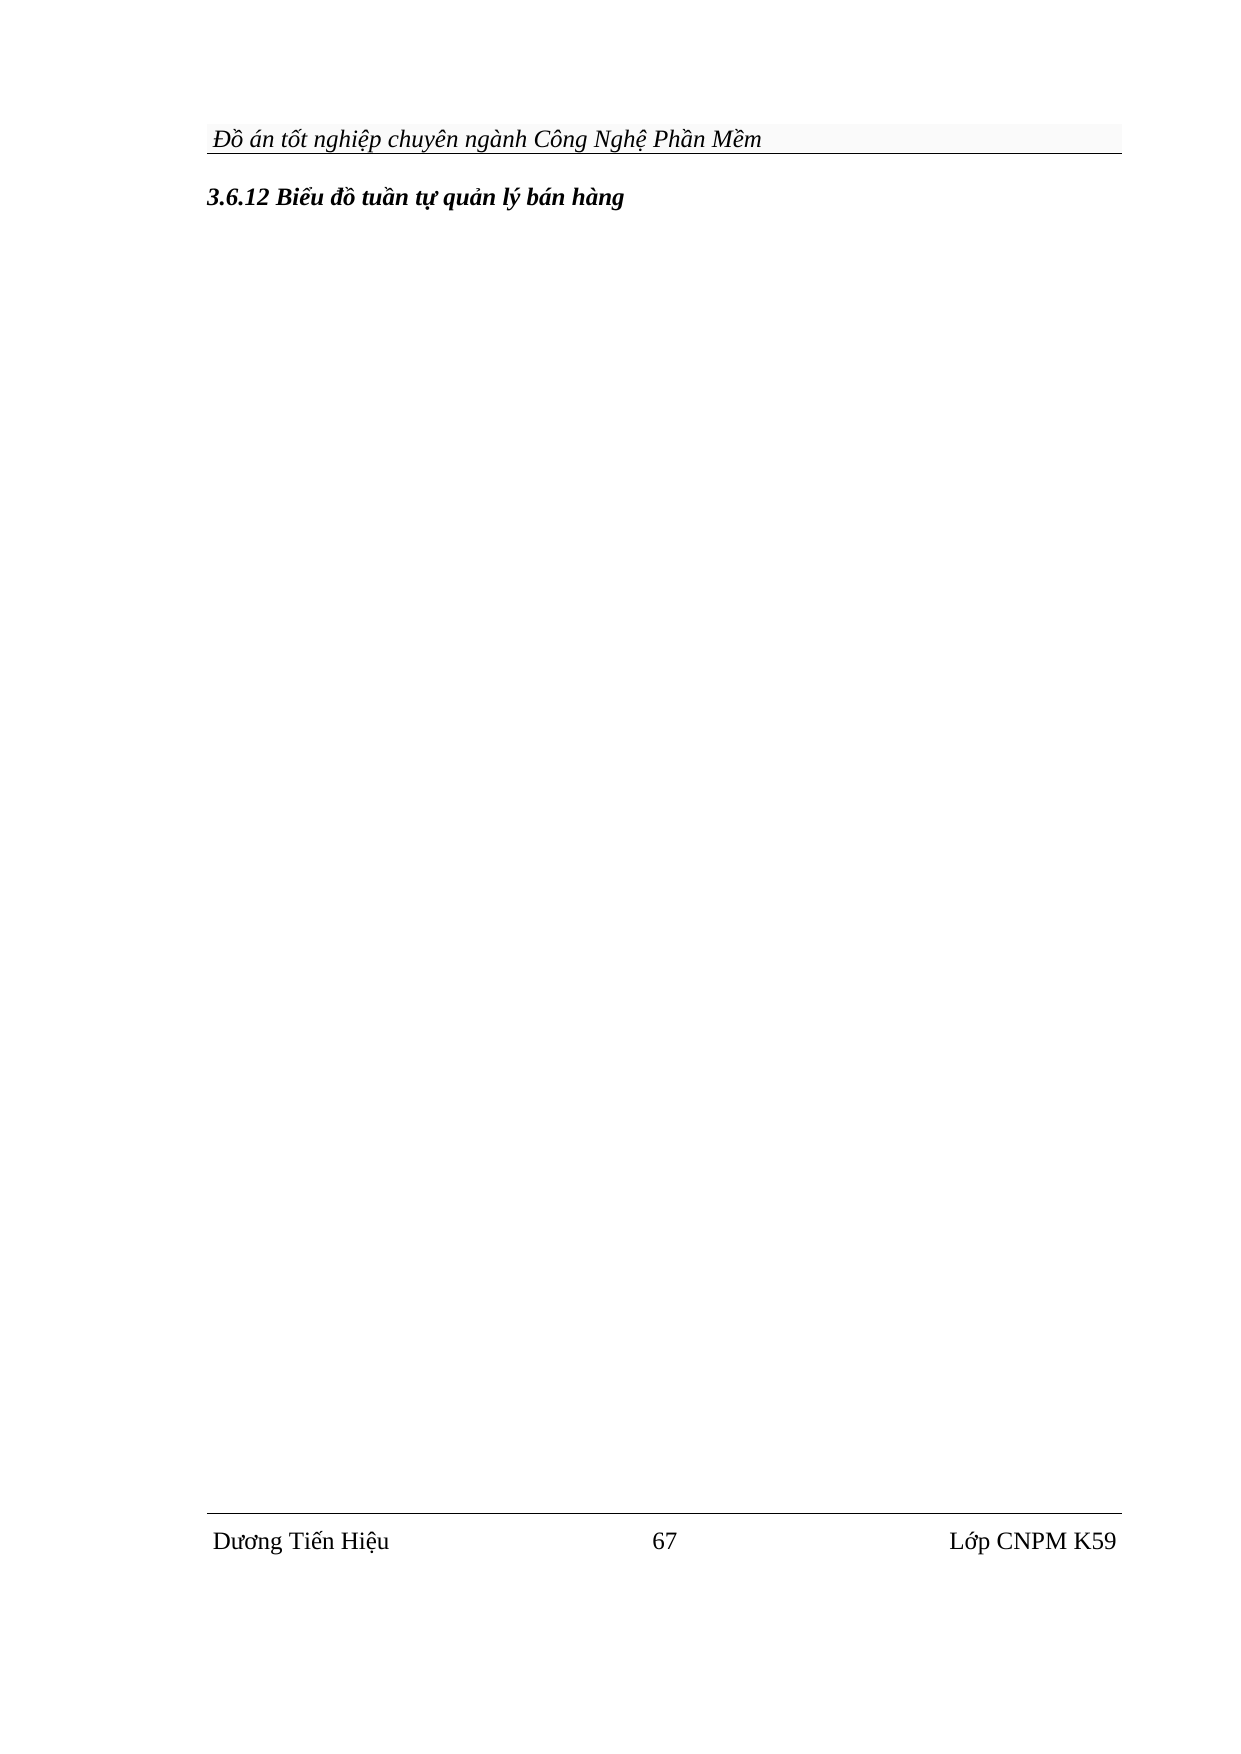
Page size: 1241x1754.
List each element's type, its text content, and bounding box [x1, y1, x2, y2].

subtitle Biểu đồ tuần tự quản lý bán hàng [207, 182, 1122, 211]
